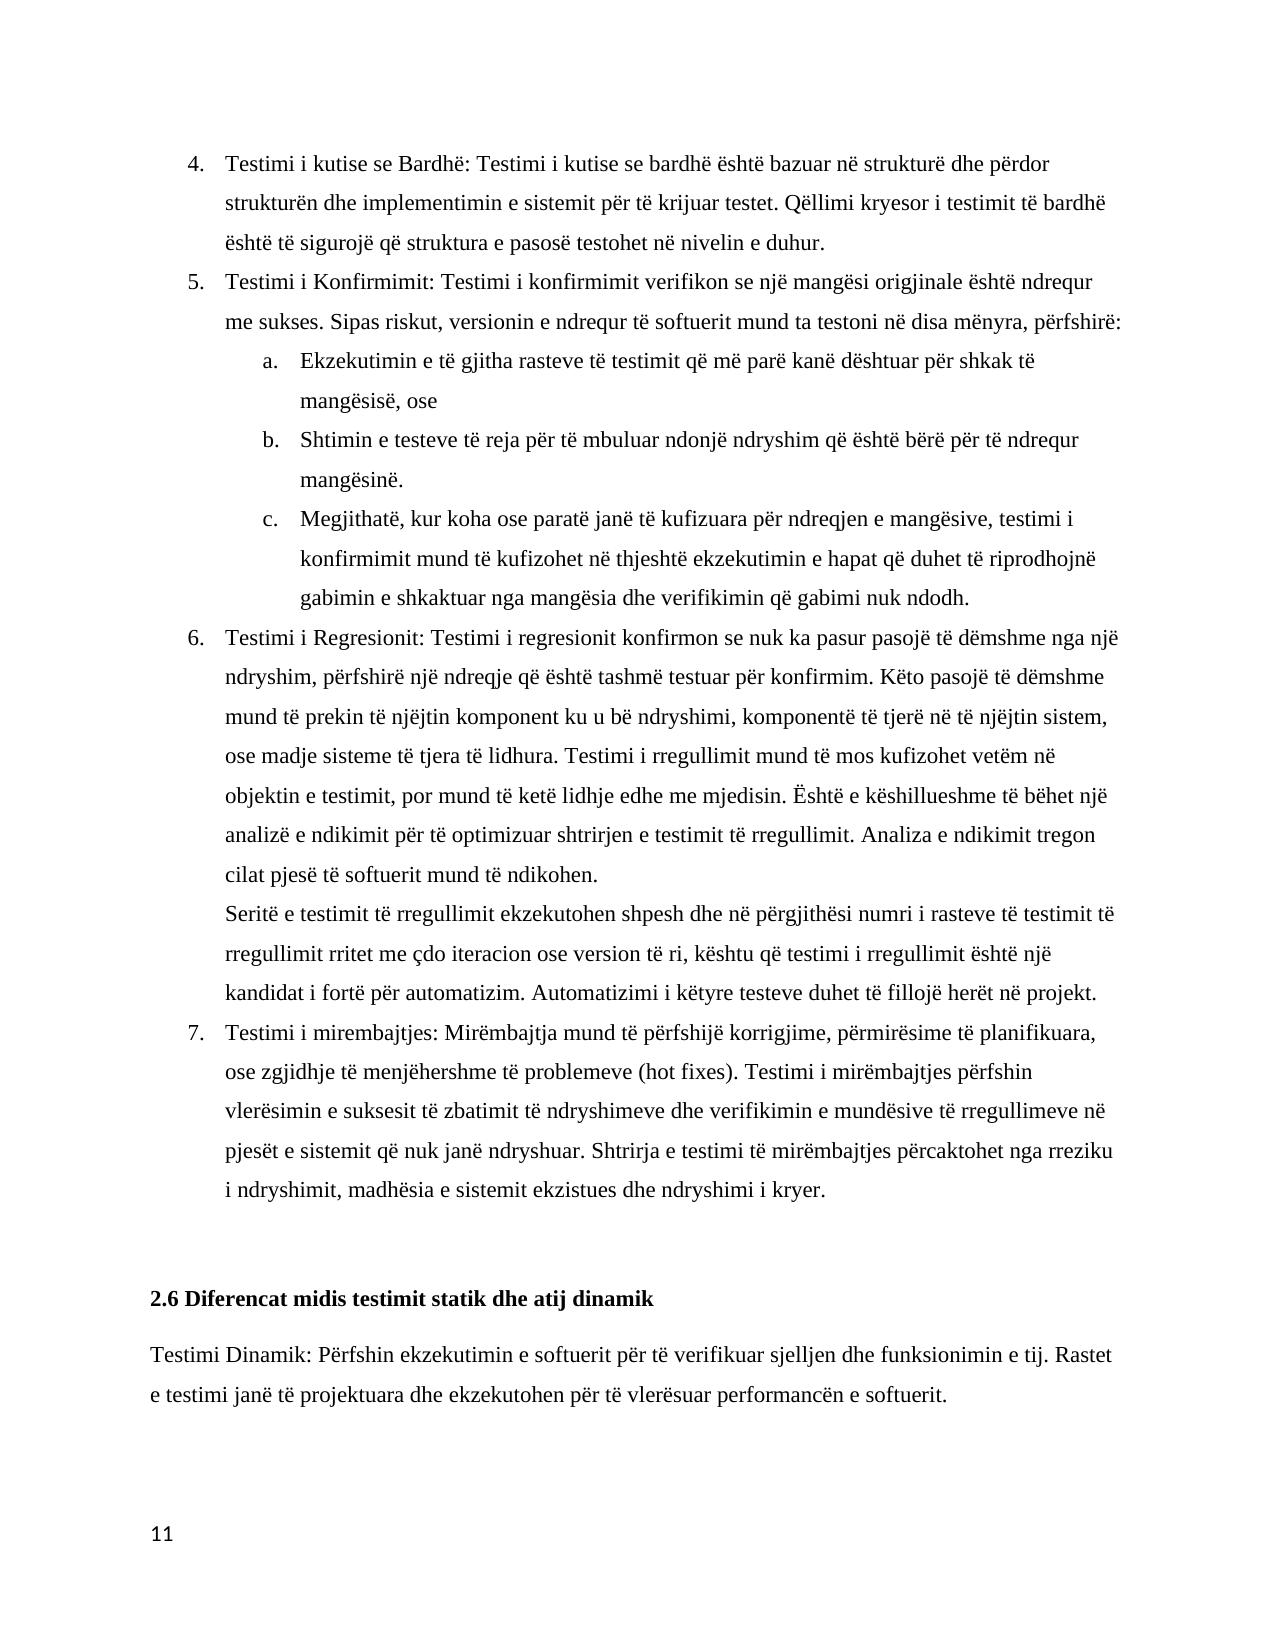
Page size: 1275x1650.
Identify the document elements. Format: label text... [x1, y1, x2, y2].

list Seritë e testimit të rregullimit ekzekutohen shpesh dhe në përgjithësi numri i rasteve të testimit të rregullimit rritet me çdo iteracion ose version të ri, kështu që testimi i rregullimit është një kandidat i fortë për automatizim. Automatizimi i këtyre testeve duhet të fillojë herët në projekt. [225, 900, 1125, 1005]
text Testimi Dinamik: Përfshin ekzekutimin e softuerit për të verifikuar sjelljen dhe funksionimin e tij. Rastet e testimi janë të projektuara dhe ekzekutohen për të vlerësuar performancën e softuerit. [150, 1341, 1125, 1407]
text 2.6 Diferencat midis testimit statik dhe atij dinamik [150, 1285, 1125, 1312]
list Shtimin e testeve të reja për të mbuluar ndonjë ndryshim që është bërë për të ndrequr mangësinë. [262, 426, 1125, 492]
list Testimi i Regresionit: Testimi i regresionit konfirmon se nuk ka pasur pasojë të dëmshme nga një ndryshim, përfshirë një ndreqje që është tashmë testuar për konfirmim. Këto pasojë të dëmshme mund të prekin të njëjtin komponent ku u bë ndryshimi, komponentë të tjerë në të njëjtin sistem, ose madje sisteme të tjera të lidhura. Testimi i rregullimit mund të mos kufizohet vetëm në objektin e testimit, por mund të ketë lidhje edhe me mjedisin. Është e këshillueshme të bëhet një analizë e ndikimit për të optimizuar shtrirjen e testimit të rregullimit. Analiza e ndikimit tregon cilat pjesë të softuerit mund të ndikohen. [187, 624, 1125, 887]
list Testimi i Konfirmimit: Testimi i konfirmimit verifikon se një mangësi origjinale është ndrequr me sukses. Sipas riskut, versionin e ndrequr të softuerit mund ta testoni në disa mënyra, përfshirë: [187, 268, 1125, 334]
list Megjithatë, kur koha ose paratë janë të kufizuara për ndreqjen e mangësive, testimi i konfirmimit mund të kufizohet në thjeshtë ekzekutimin e hapat që duhet të riprodhojnë gabimin e shkaktuar nga mangësia dhe verifikimin që gabimi nuk ndodh. [262, 505, 1125, 611]
list Testimi i kutise se Bardhë: Testimi i kutise se bardhë është bazuar në strukturë dhe përdor strukturën dhe implementimin e sistemit për të krijuar testet. Qëllimi kryesor i testimit të bardhë është të sigurojë që struktura e pasosë testohet në nivelin e duhur. [187, 150, 1125, 255]
list Ekzekutimin e të gjitha rasteve të testimit që më parë kanë dështuar për shkak të mangësisë, ose [262, 347, 1125, 413]
list Testimi i mirembajtjes: Mirëmbajtja mund të përfshijë korrigjime, përmirësime të planifikuara, ose zgjidhje të menjëhershme të problemeve (hot fixes). Testimi i mirëmbajtjes përfshin vlerësimin e suksesit të zbatimit të ndryshimeve dhe verifikimin e mundësive të rregullimeve në pjesët e sistemit që nuk janë ndryshuar. Shtrirja e testimi të mirëmbajtjes përcaktohet nga rreziku i ndryshimit, madhësia e sistemit ekzistues dhe ndryshimi i kryer. [187, 1018, 1125, 1203]
